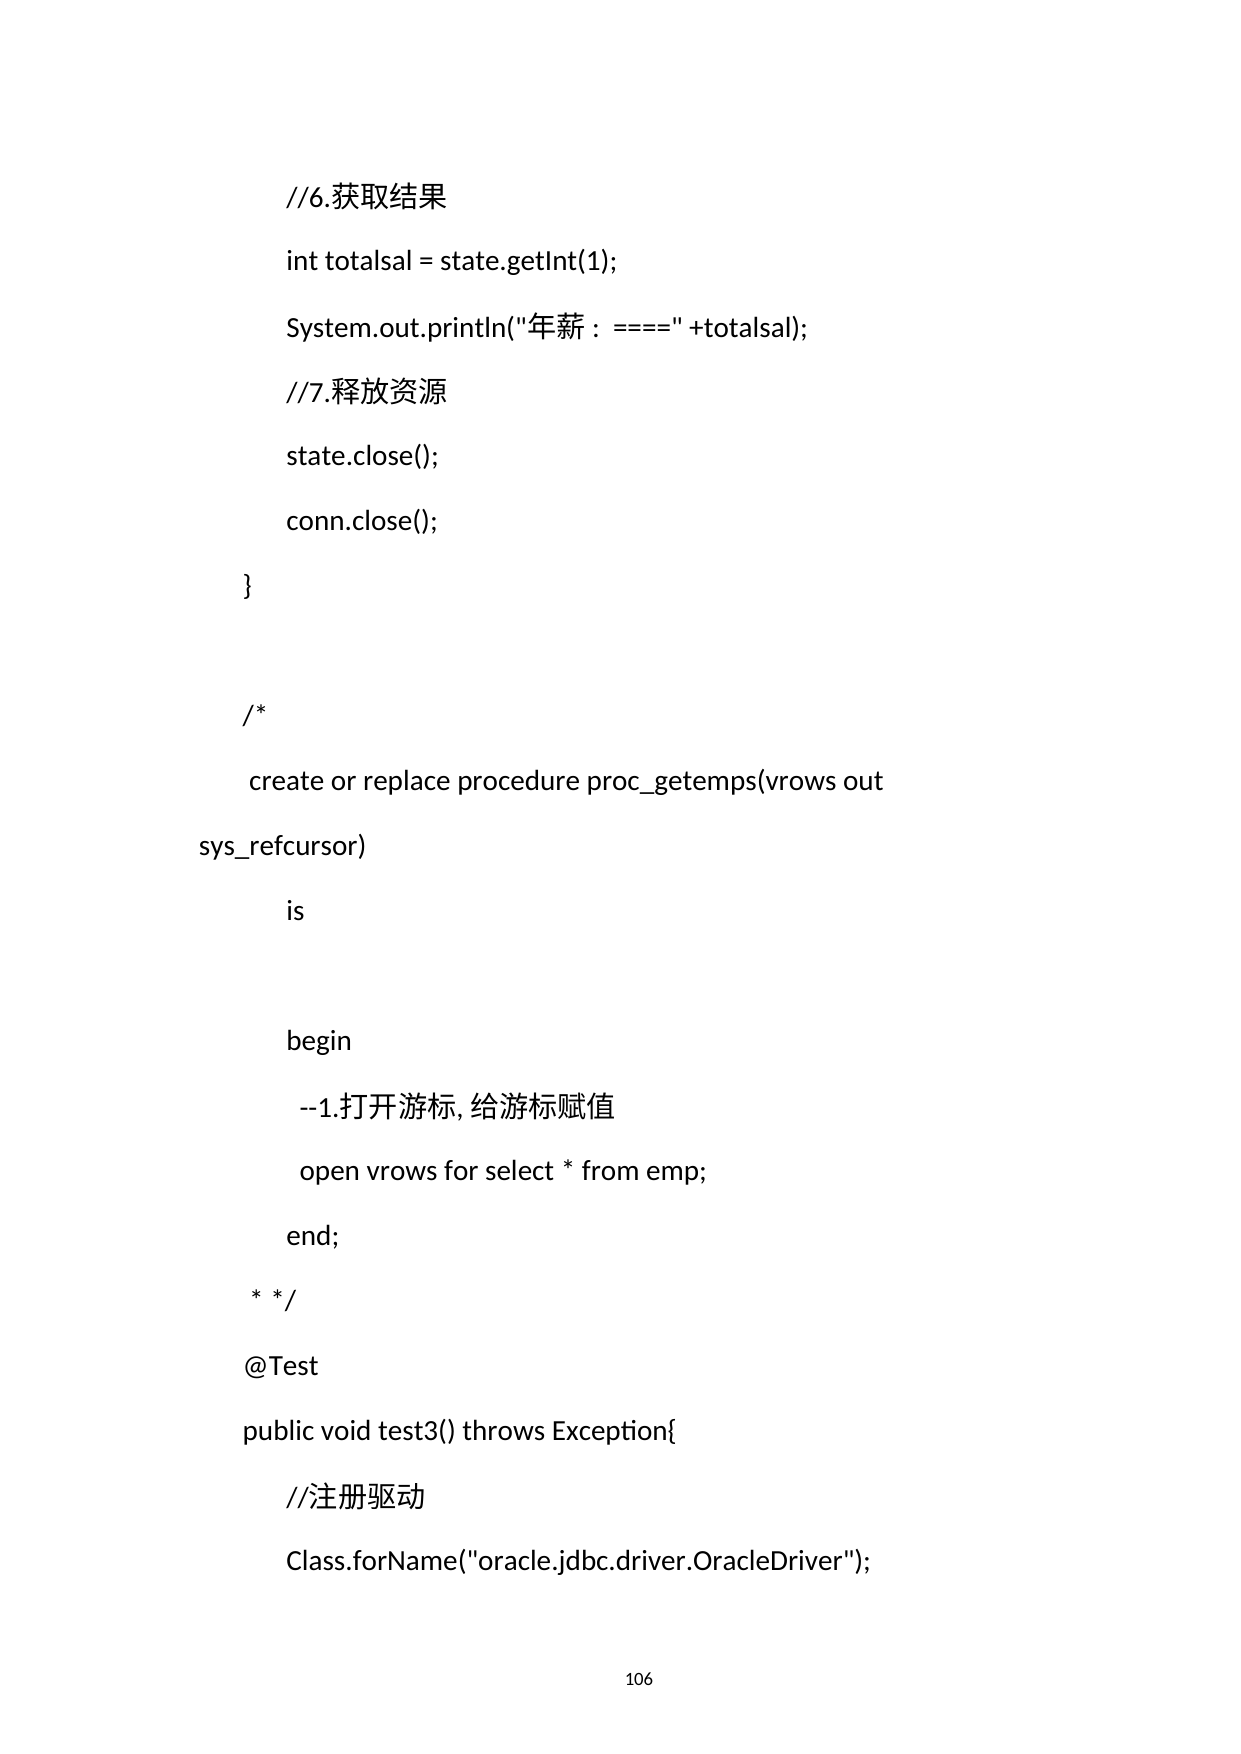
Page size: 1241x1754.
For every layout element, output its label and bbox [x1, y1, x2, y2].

table_header [188, 162, 1053, 1592]
